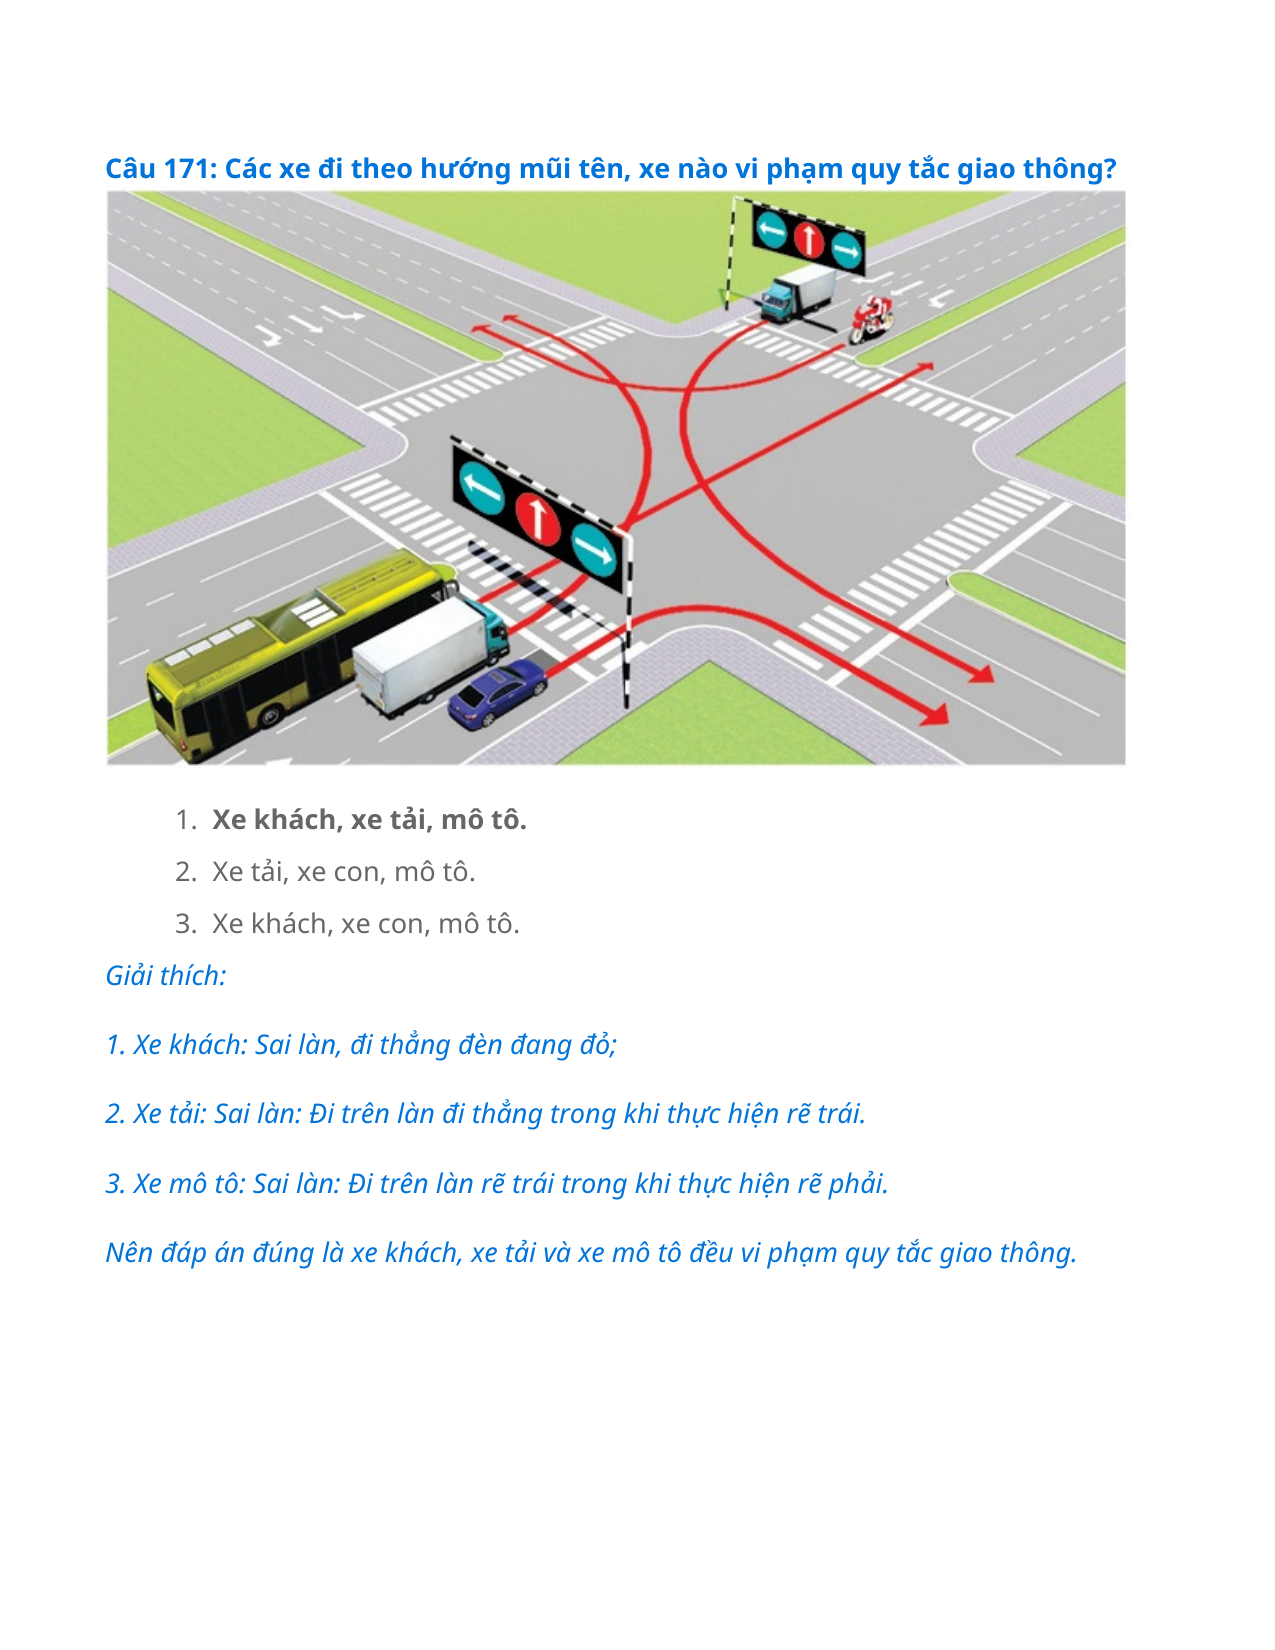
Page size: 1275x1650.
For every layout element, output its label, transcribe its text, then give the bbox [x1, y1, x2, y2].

text Giải thích: [105, 956, 1125, 993]
list Xe khách, xe tải, mô tô. [175, 801, 1125, 837]
text Nên đáp án đúng là xe khách, xe tải và xe mô tô đều vi phạm quy tắc giao thông. [105, 1234, 1125, 1271]
text Câu 171: Các xe đi theo hướng mũi tên, xe nào vi phạm quy tắc giao thông? [105, 150, 1125, 186]
text 3. Xe mô tô: Sai làn: Đi trên làn rẽ trái trong khi thực hiện rẽ phải. [105, 1164, 1125, 1201]
list Xe khách, xe con, mô tô. [175, 904, 1125, 941]
picture [105, 186, 1132, 769]
list Xe tải, xe con, mô tô. [175, 852, 1125, 889]
text 2. Xe tải: Sai làn: Đi trên làn đi thẳng trong khi thực hiện rẽ trái. [105, 1095, 1125, 1132]
text 1. Xe khách: Sai làn, đi thẳng đèn đang đỏ; [105, 1026, 1125, 1062]
